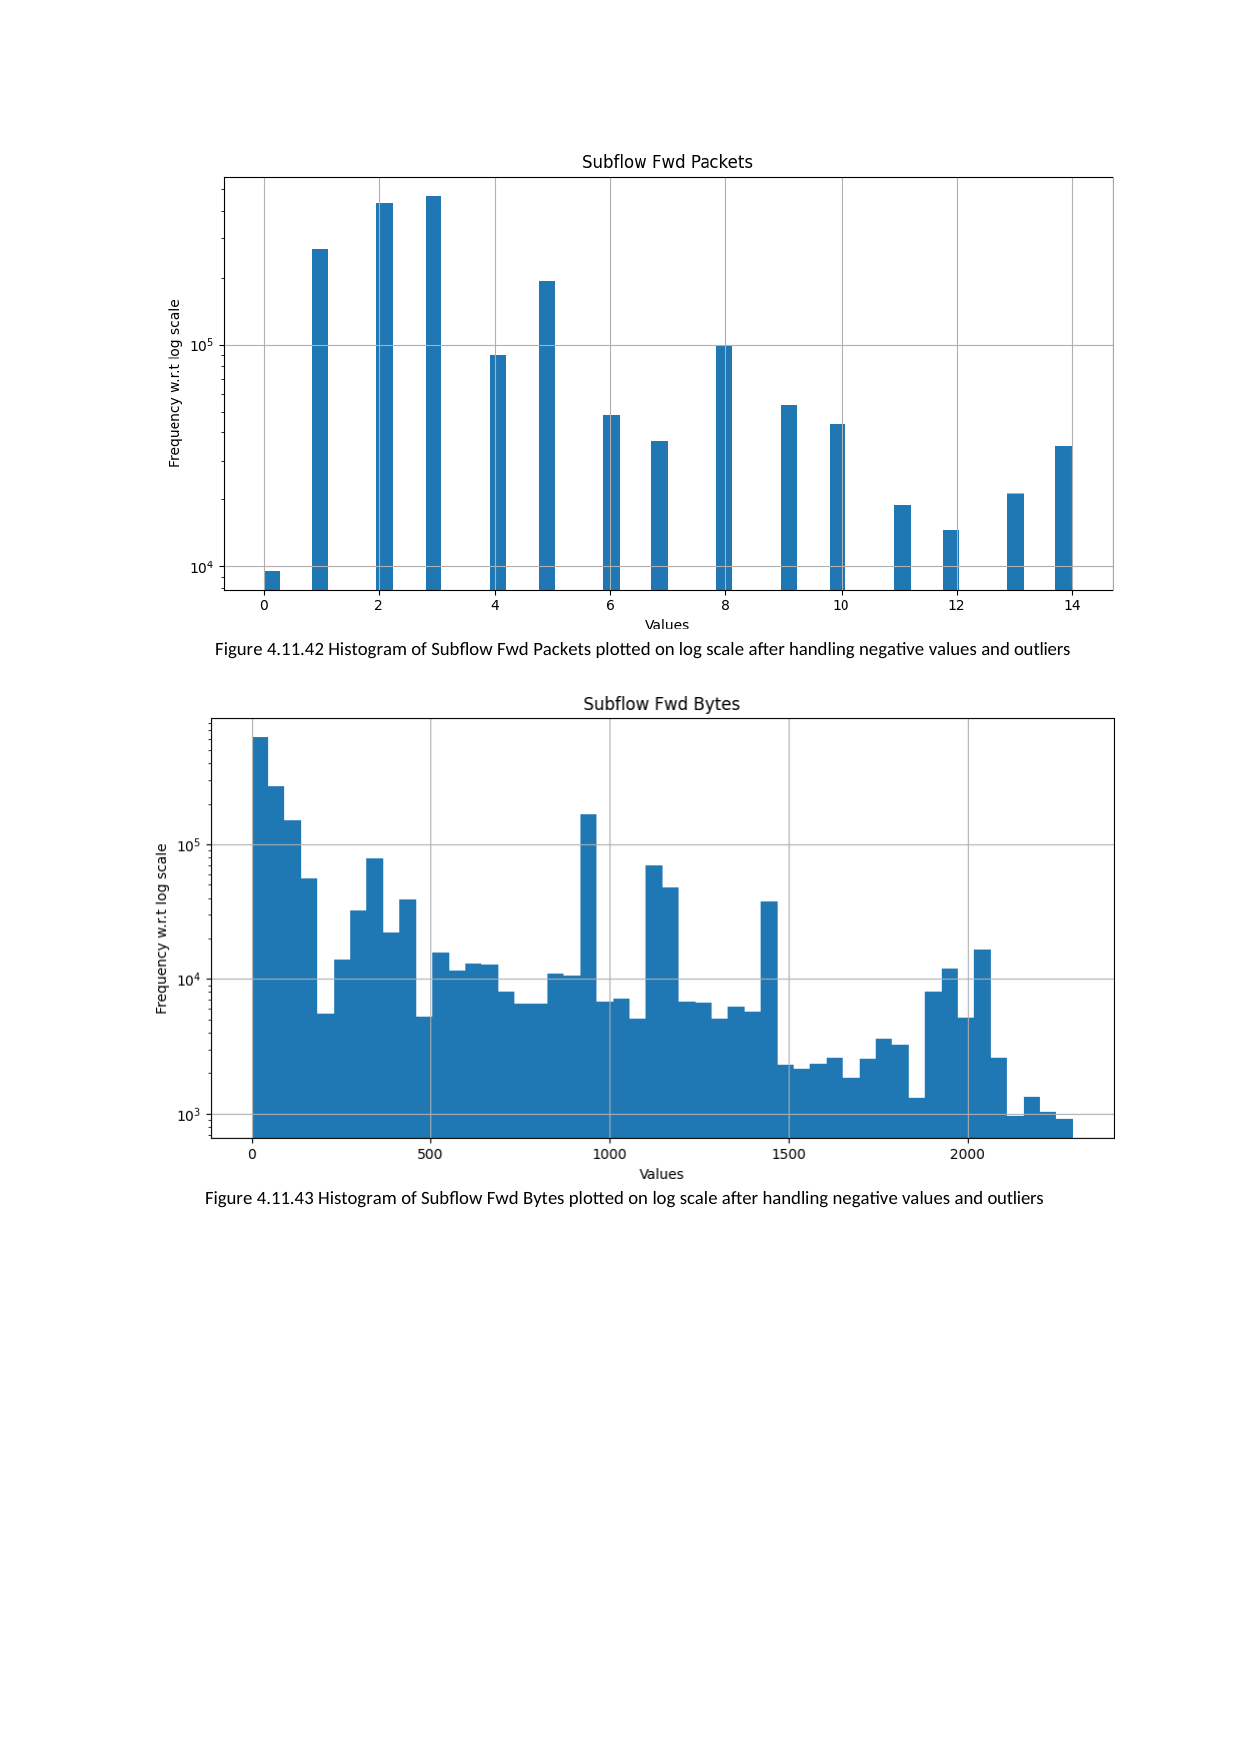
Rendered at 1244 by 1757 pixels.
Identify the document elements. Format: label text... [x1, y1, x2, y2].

text Figure 4.11.42 Histogram of Subflow Fwd Packets plotted on log scale after handling negative values and outliers [215, 637, 1170, 659]
picture [155, 696, 1116, 1179]
picture [168, 154, 1114, 629]
